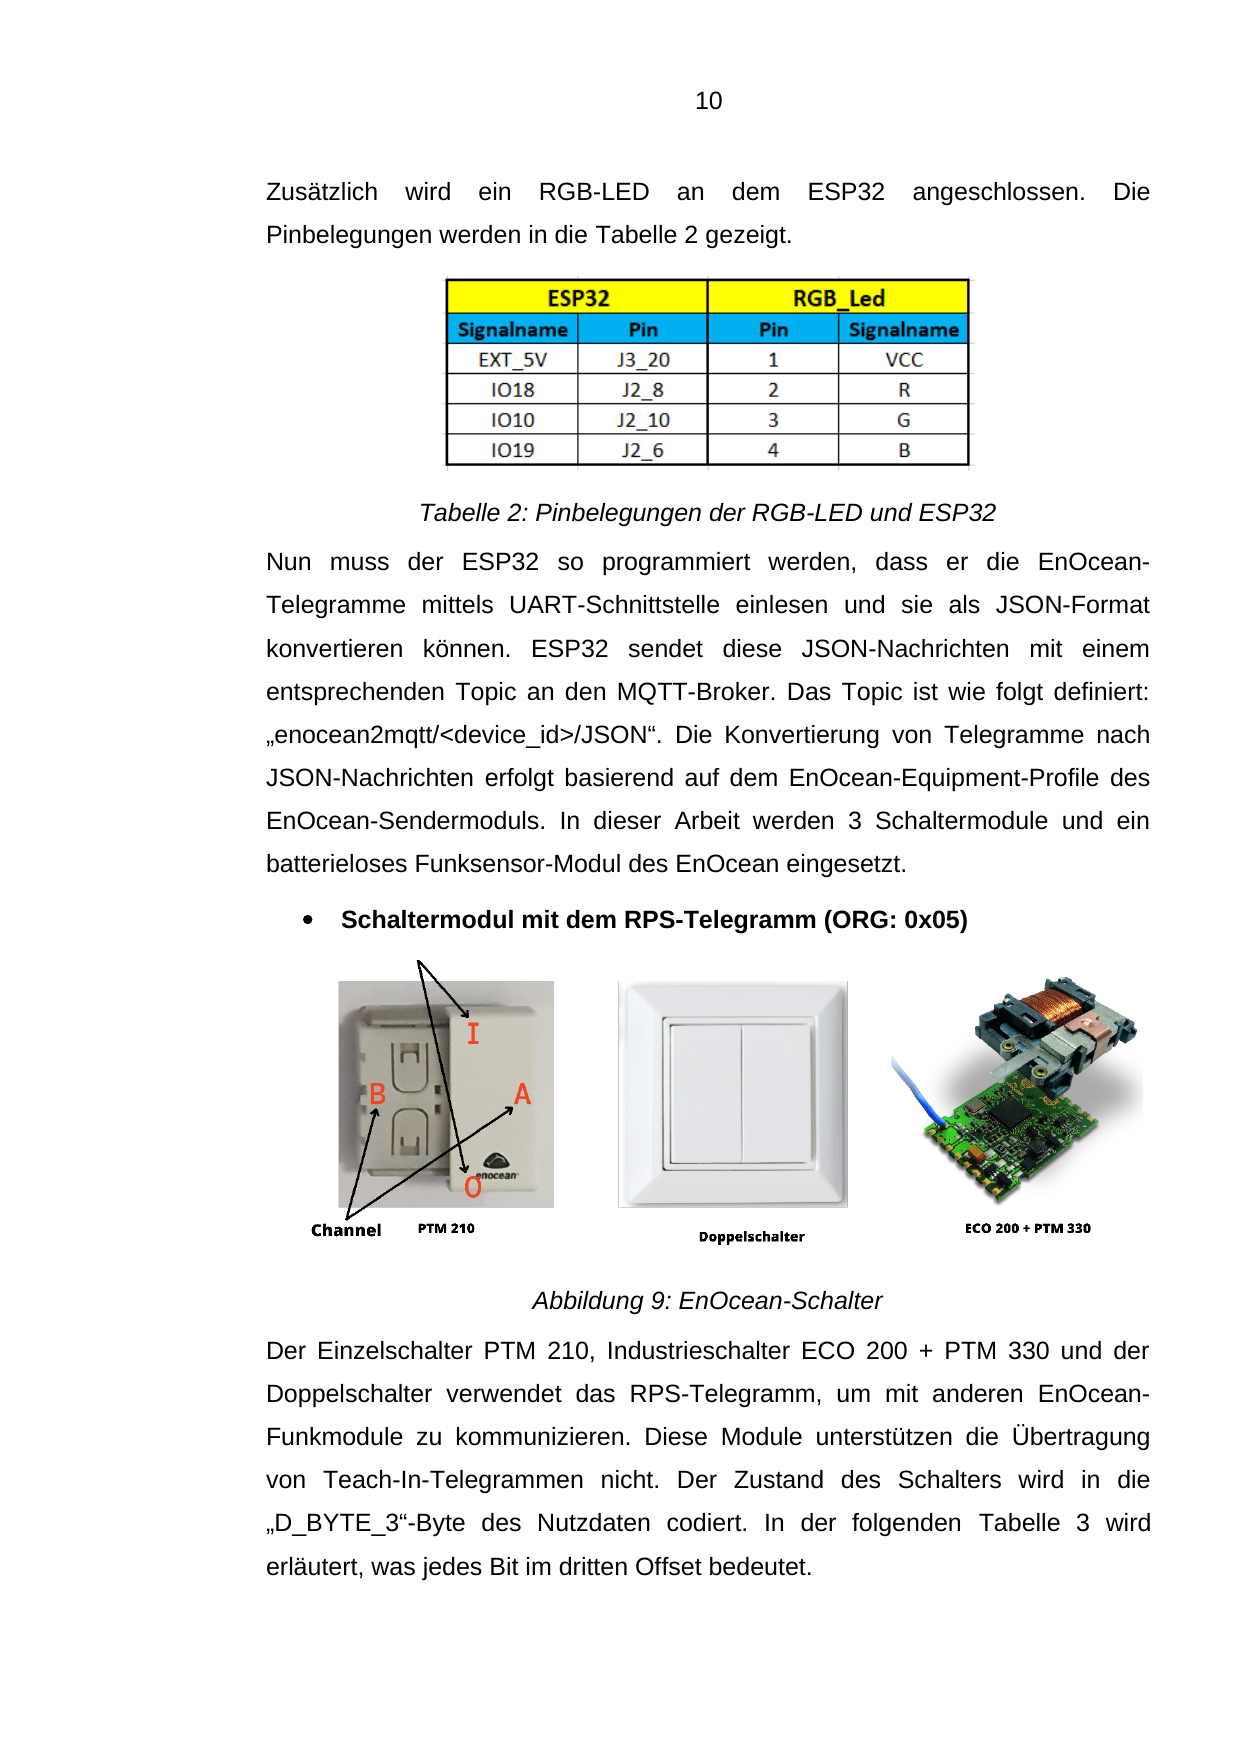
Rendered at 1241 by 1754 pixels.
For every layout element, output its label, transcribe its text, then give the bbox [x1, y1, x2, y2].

text Nun muss der ESP32 so programmiert werden, dass er die EnOcean-Telegramme mittels UART-Schnittstelle einlesen und sie als JSON-Format konvertieren können. ESP32 sendet diese JSON-Nachrichten mit einem entsprechenden Topic an den MQTT-Broker. Das Topic ist wie folgt definiert: „enocean2mqtt/<device_id>/JSON“. Die Konvertierung von Telegramme nach JSON-Nachrichten erfolgt basierend auf dem EnOcean-Equipment-Profile des EnOcean-Sendermoduls. In dieser Arbeit werden 3 Schaltermodule und ein batterieloses Funksensor-Modul des EnOcean eingesetzt. [266, 547, 1152, 878]
picture [265, 960, 1195, 1260]
text Abbildung 9: EnOcean-Schalter [266, 1286, 1152, 1315]
text Tabelle 2: Pinbelegungen der RGB-LED und ESP32 [266, 498, 1152, 527]
list Schaltermodul mit dem RPS-Telegramm (ORG: 0x05) [303, 905, 1152, 934]
text Zusätzlich wird ein RGB-LED an dem ESP32 angeschlossen. Die Pinbelegungen werden in die Tabelle 2 gezeigt. [266, 177, 1152, 249]
text Der Einzelschalter PTM 210, Industrieschalter ECO 200 + PTM 330 und der Doppelschalter verwendet das RPS-Telegramm, um mit anderen EnOcean-Funkmodule zu kommunizieren. Diese Module unterstützen die Übertragung von Teach-In-Telegrammen nicht. Der Zustand des Schalters wird in die „D_BYTE_3“-Byte des Nutzdaten codiert. In der folgenden Tabelle 3 wird erläutert, was jedes Bit im dritten Offset bedeutet. [266, 1336, 1152, 1580]
picture [442, 276, 975, 471]
